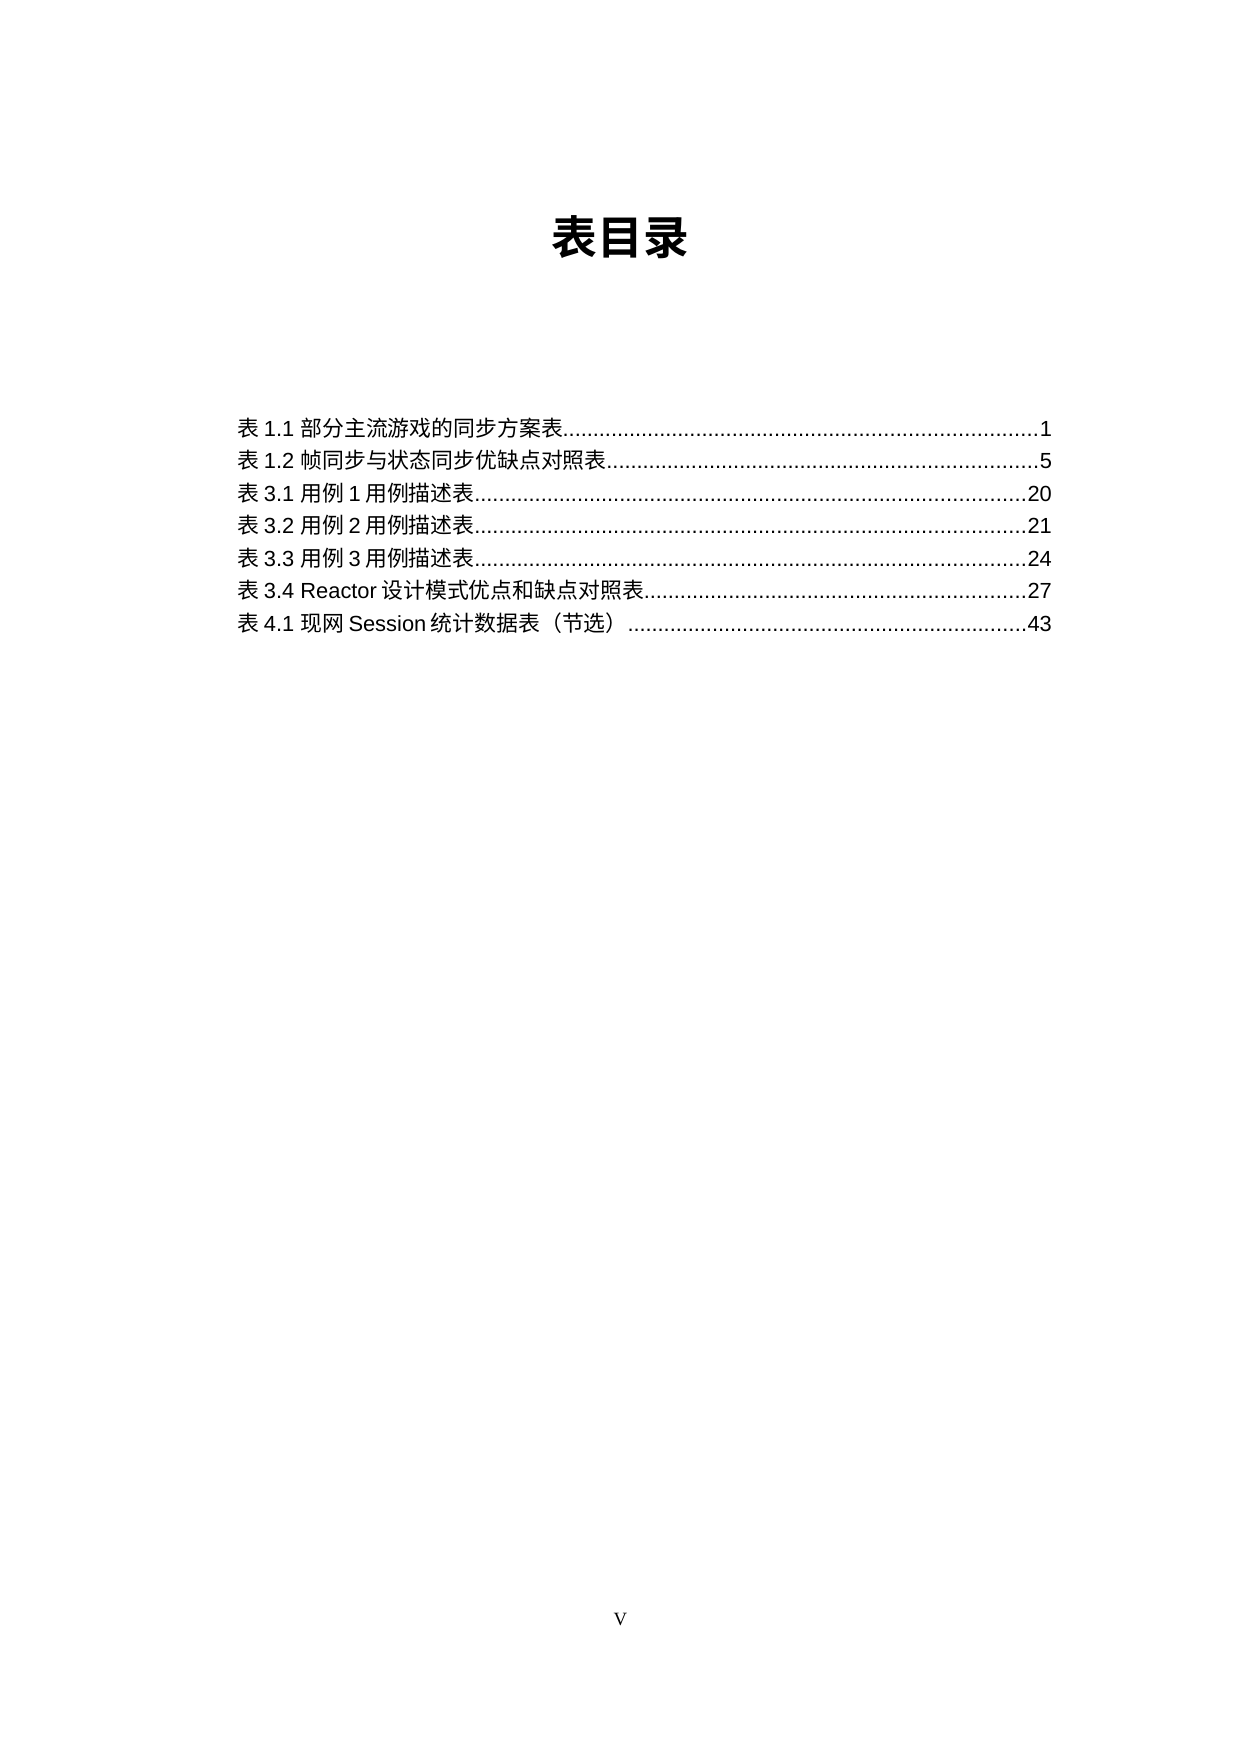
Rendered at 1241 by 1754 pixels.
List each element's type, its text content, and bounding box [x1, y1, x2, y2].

text 表3.1 用例1用例描述表 20 [237, 475, 1053, 508]
text 表1.1 部分主流游戏的同步方案表 1 [237, 410, 1053, 443]
text 表3.3 用例3用例描述表 24 [237, 540, 1053, 573]
subtitle 表目录 [187, 185, 1053, 283]
text 表4.1 现网Session统计数据表（节选） 43 [237, 605, 1053, 638]
text 表1.2 帧同步与状态同步优缺点对照表 5 [237, 443, 1053, 475]
text 表3.4 Reactor设计模式优点和缺点对照表 27 [237, 573, 1053, 605]
text 表3.2 用例2用例描述表 21 [237, 508, 1053, 540]
